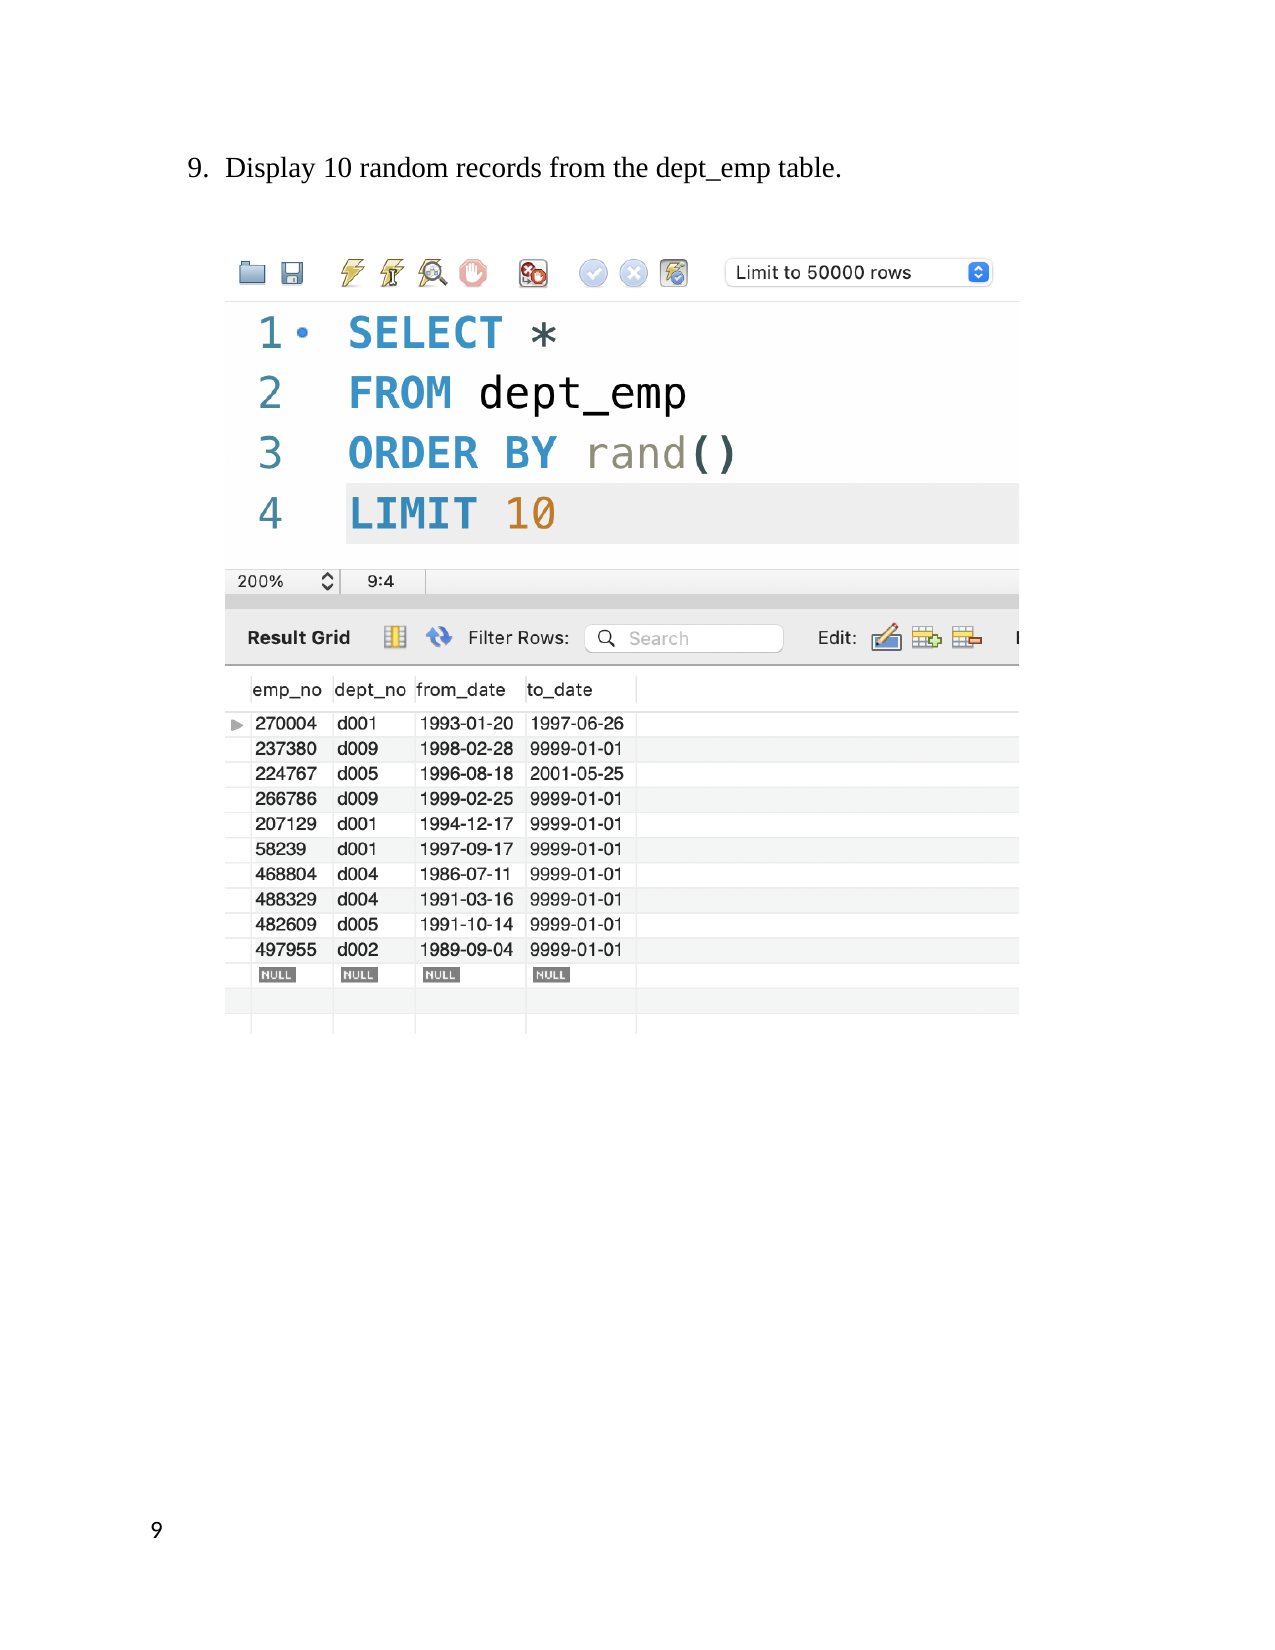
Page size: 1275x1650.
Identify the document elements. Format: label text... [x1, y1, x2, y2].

list Display 10 random records from the dept_emp table. [187, 150, 1125, 183]
picture [225, 246, 1020, 1034]
